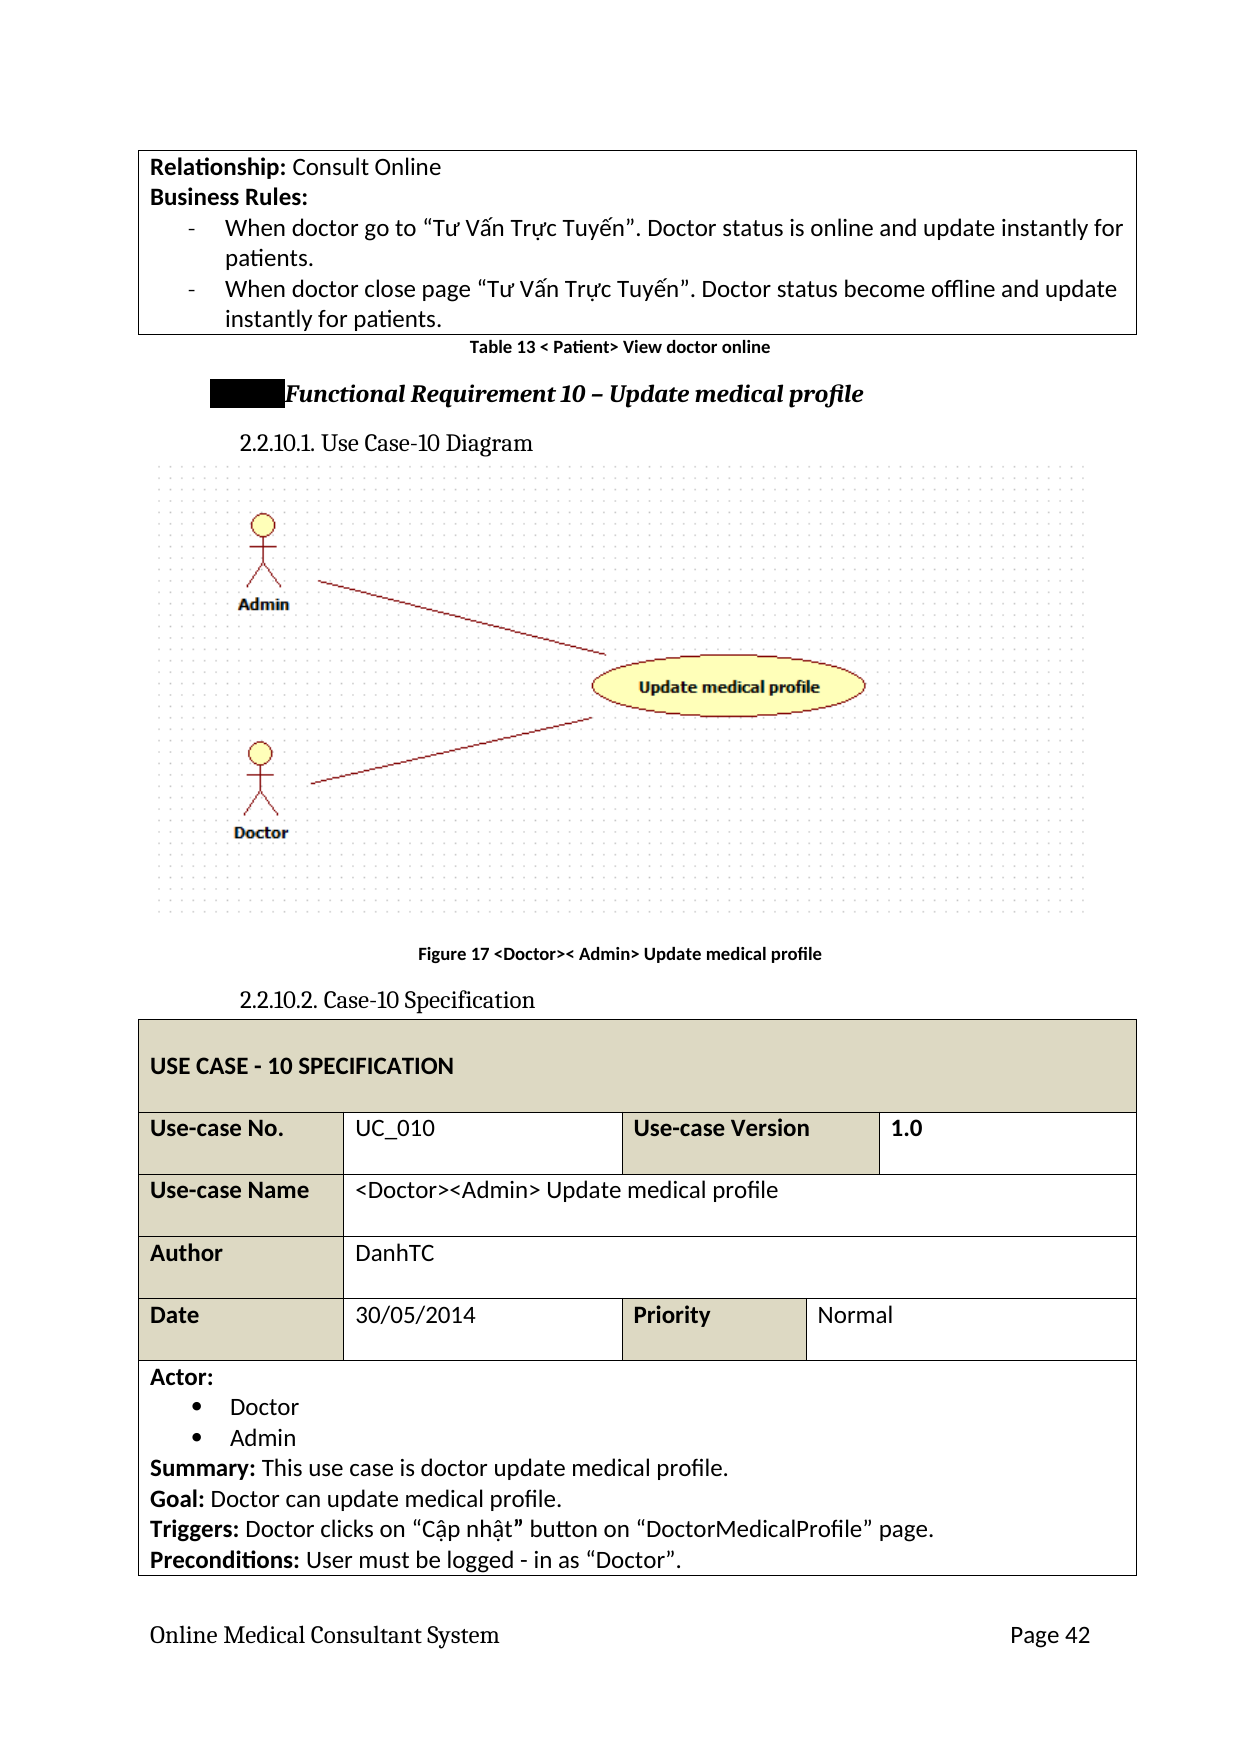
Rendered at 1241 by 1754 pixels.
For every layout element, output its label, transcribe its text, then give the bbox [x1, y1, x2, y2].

table_cell DanhTC [344, 1237, 1136, 1298]
subtitle Use Case-10 Diagram [225, 429, 1090, 458]
subtitle Case-10 Specification [225, 986, 1090, 1015]
table_cell 1.0 [880, 1113, 1136, 1174]
table_header USE CASE - 10 SPECIFICATION [139, 1020, 1136, 1112]
table_cell Date [139, 1299, 343, 1360]
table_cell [139, 1361, 1136, 1574]
table_cell Author [139, 1237, 343, 1298]
table_cell 30/05/2014 [344, 1299, 622, 1360]
picture [150, 462, 1091, 917]
table_cell Normal [807, 1299, 1136, 1360]
table_cell Priority [623, 1299, 806, 1360]
table_cell Use-case No. [139, 1113, 343, 1174]
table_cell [139, 151, 1136, 334]
table_cell Use-case Name [139, 1175, 343, 1236]
subtitle Functional Requirement 10 – Update medical profile [285, 379, 1090, 408]
table_cell Use-case Version [623, 1113, 879, 1174]
table_cell <Doctor><Admin> Update medical profile [344, 1175, 1136, 1236]
table_cell UC_010 [344, 1113, 622, 1174]
